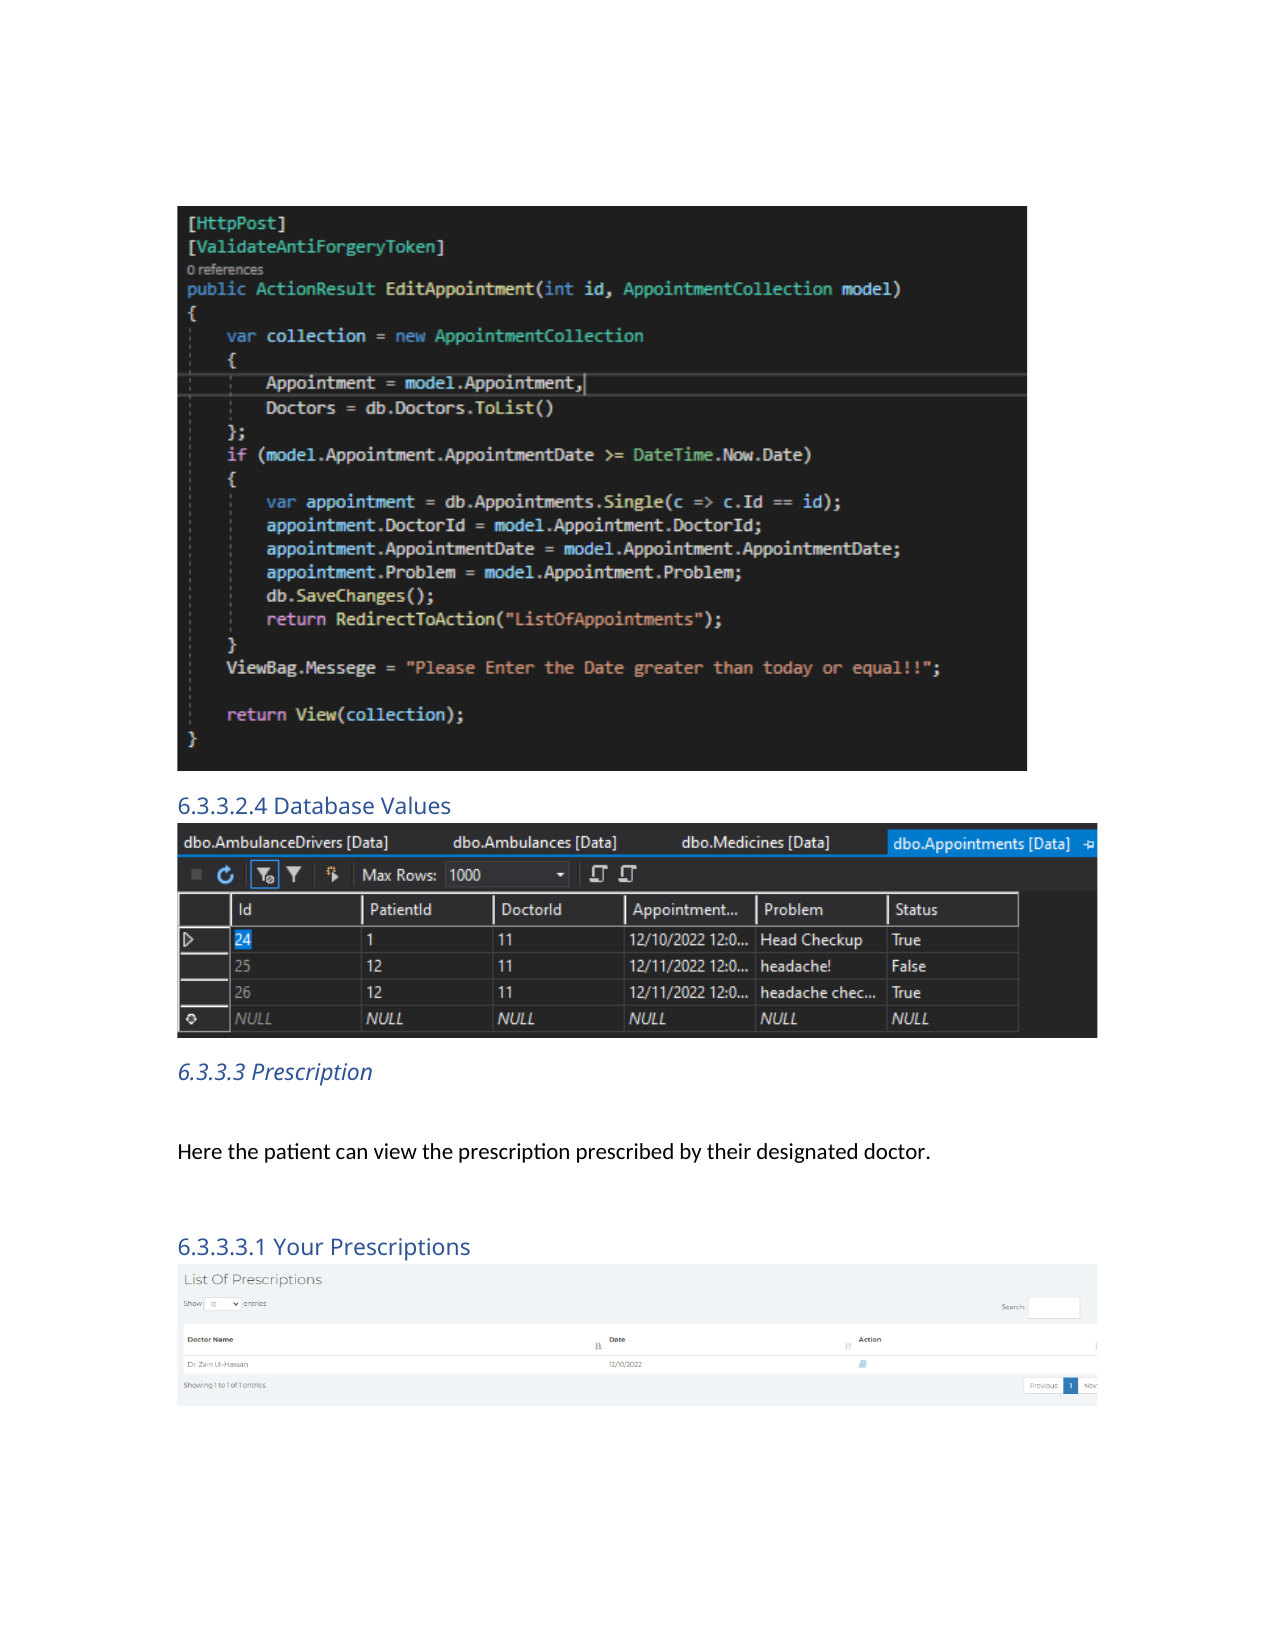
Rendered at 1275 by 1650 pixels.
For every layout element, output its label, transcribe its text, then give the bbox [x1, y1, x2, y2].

picture [177, 1264, 1098, 1406]
subtitle 6.3.3.2.4 Database Values [177, 790, 1098, 821]
subtitle 6.3.3.3 Prescription [177, 1056, 1098, 1088]
picture [177, 206, 1028, 771]
picture [177, 823, 1098, 1038]
subtitle 6.3.3.3.1 Your Prescriptions [177, 1231, 1098, 1262]
text Here the patient can view the prescription prescribed by their designated doctor. [177, 1137, 1098, 1165]
